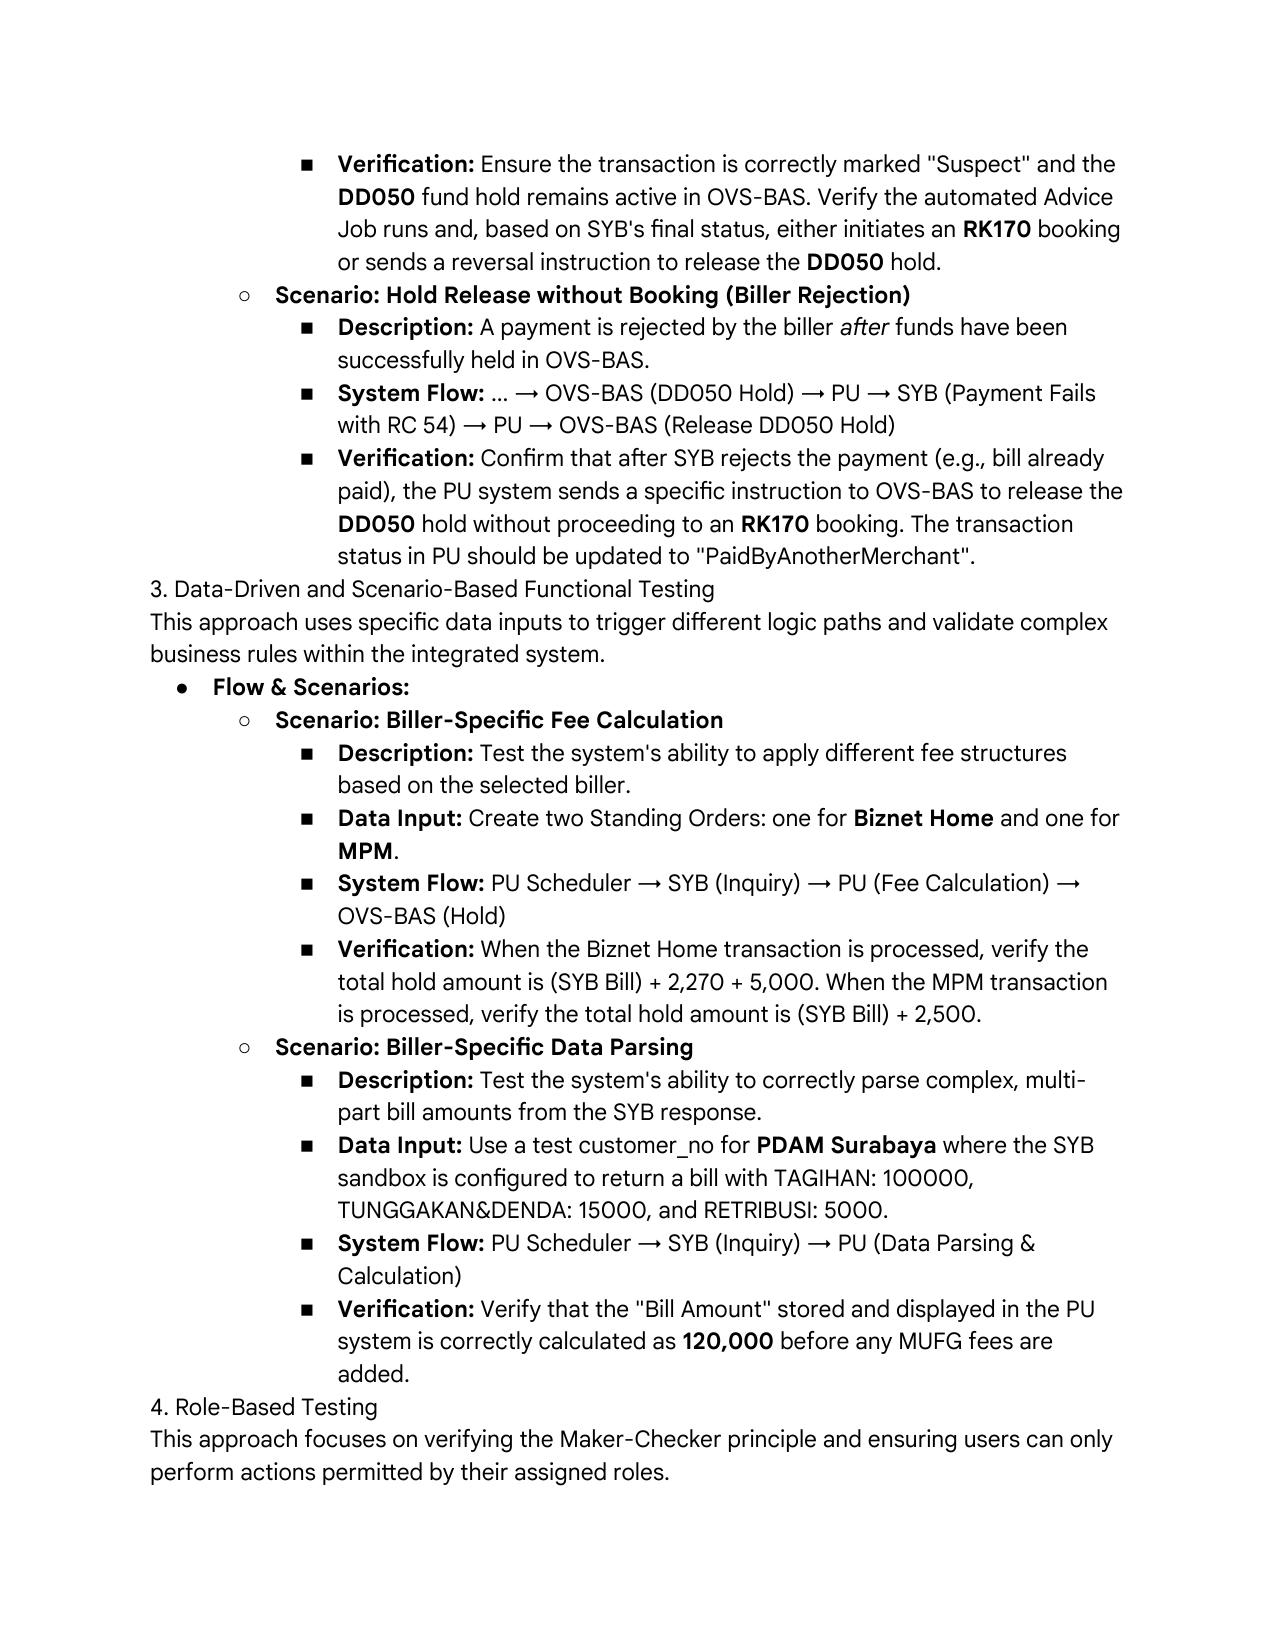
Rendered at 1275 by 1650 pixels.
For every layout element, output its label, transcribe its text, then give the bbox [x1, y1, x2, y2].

list Flow & Scenarios: [175, 673, 1125, 702]
list Description: Test the system's ability to apply different fee structures based on the selected biller. [300, 739, 1125, 800]
list Scenario: Biller-Specific Fee Calculation [237, 706, 1125, 735]
list Description: Test the system's ability to correctly parse complex, multi-part bill amounts from the SYB response. [300, 1066, 1125, 1127]
list Verification: Ensure the transaction is correctly marked "Suspect" and the DD050 fund hold remains active in OVS-BAS. Verify the automated Advice Job runs and, based on SYB's final status, either initiates an RK170 booking or sends a reversal instruction to release the DD050 hold. [300, 150, 1125, 277]
list Scenario: Hold Release without Booking (Biller Rejection) [237, 281, 1125, 309]
list Verification: Confirm that after SYB rejects the payment (e.g., bill already paid), the PU system sends a specific instruction to OVS-BAS to release the DD050 hold without proceeding to an RK170 booking. The transaction status in PU should be updated to "PaidByAnotherMerchant". [300, 444, 1125, 571]
list System Flow: ... → OVS-BAS (DD050 Hold) → PU → SYB (Payment Fails with RC 54) → PU → OVS-BAS (Release DD050 Hold) [300, 379, 1125, 440]
list Verification: When the Biznet Home transaction is processed, verify the total hold amount is (SYB Bill) + 2,270 + 5,000. When the MPM transaction is processed, verify the total hold amount is (SYB Bill) + 2,500. [300, 935, 1125, 1029]
list System Flow: PU Scheduler → SYB (Inquiry) → PU (Fee Calculation) → OVS-BAS (Hold) [300, 869, 1125, 931]
list Scenario: Biller-Specific Data Parsing [237, 1033, 1125, 1062]
list Data Input: Use a test customer_no for PDAM Surabaya where the SYB sandbox is configured to return a bill with TAGIHAN: 100000, TUNGGAKAN&DENDA: 15000, and RETRIBUSI: 5000. [300, 1131, 1125, 1225]
text 3. Data-Driven and Scenario-Based Functional Testing [150, 575, 1125, 604]
list Description: A payment is rejected by the biller after funds have been successfully held in OVS-BAS. [300, 313, 1125, 375]
text This approach uses specific data inputs to trigger different logic paths and validate complex business rules within the integrated system. [150, 608, 1125, 669]
list System Flow: PU Scheduler → SYB (Inquiry) → PU (Data Parsing & Calculation) [300, 1229, 1125, 1291]
list Data Input: Create two Standing Orders: one for Biznet Home and one for MPM. [300, 804, 1125, 866]
text This approach focuses on verifying the Maker-Checker principle and ensuring users can only perform actions permitted by their assigned roles. [150, 1426, 1125, 1487]
list Verification: Verify that the "Bill Amount" stored and displayed in the PU system is correctly calculated as 120,000 before any MUFG fees are added. [300, 1295, 1125, 1389]
text 4. Role-Based Testing [150, 1393, 1125, 1422]
